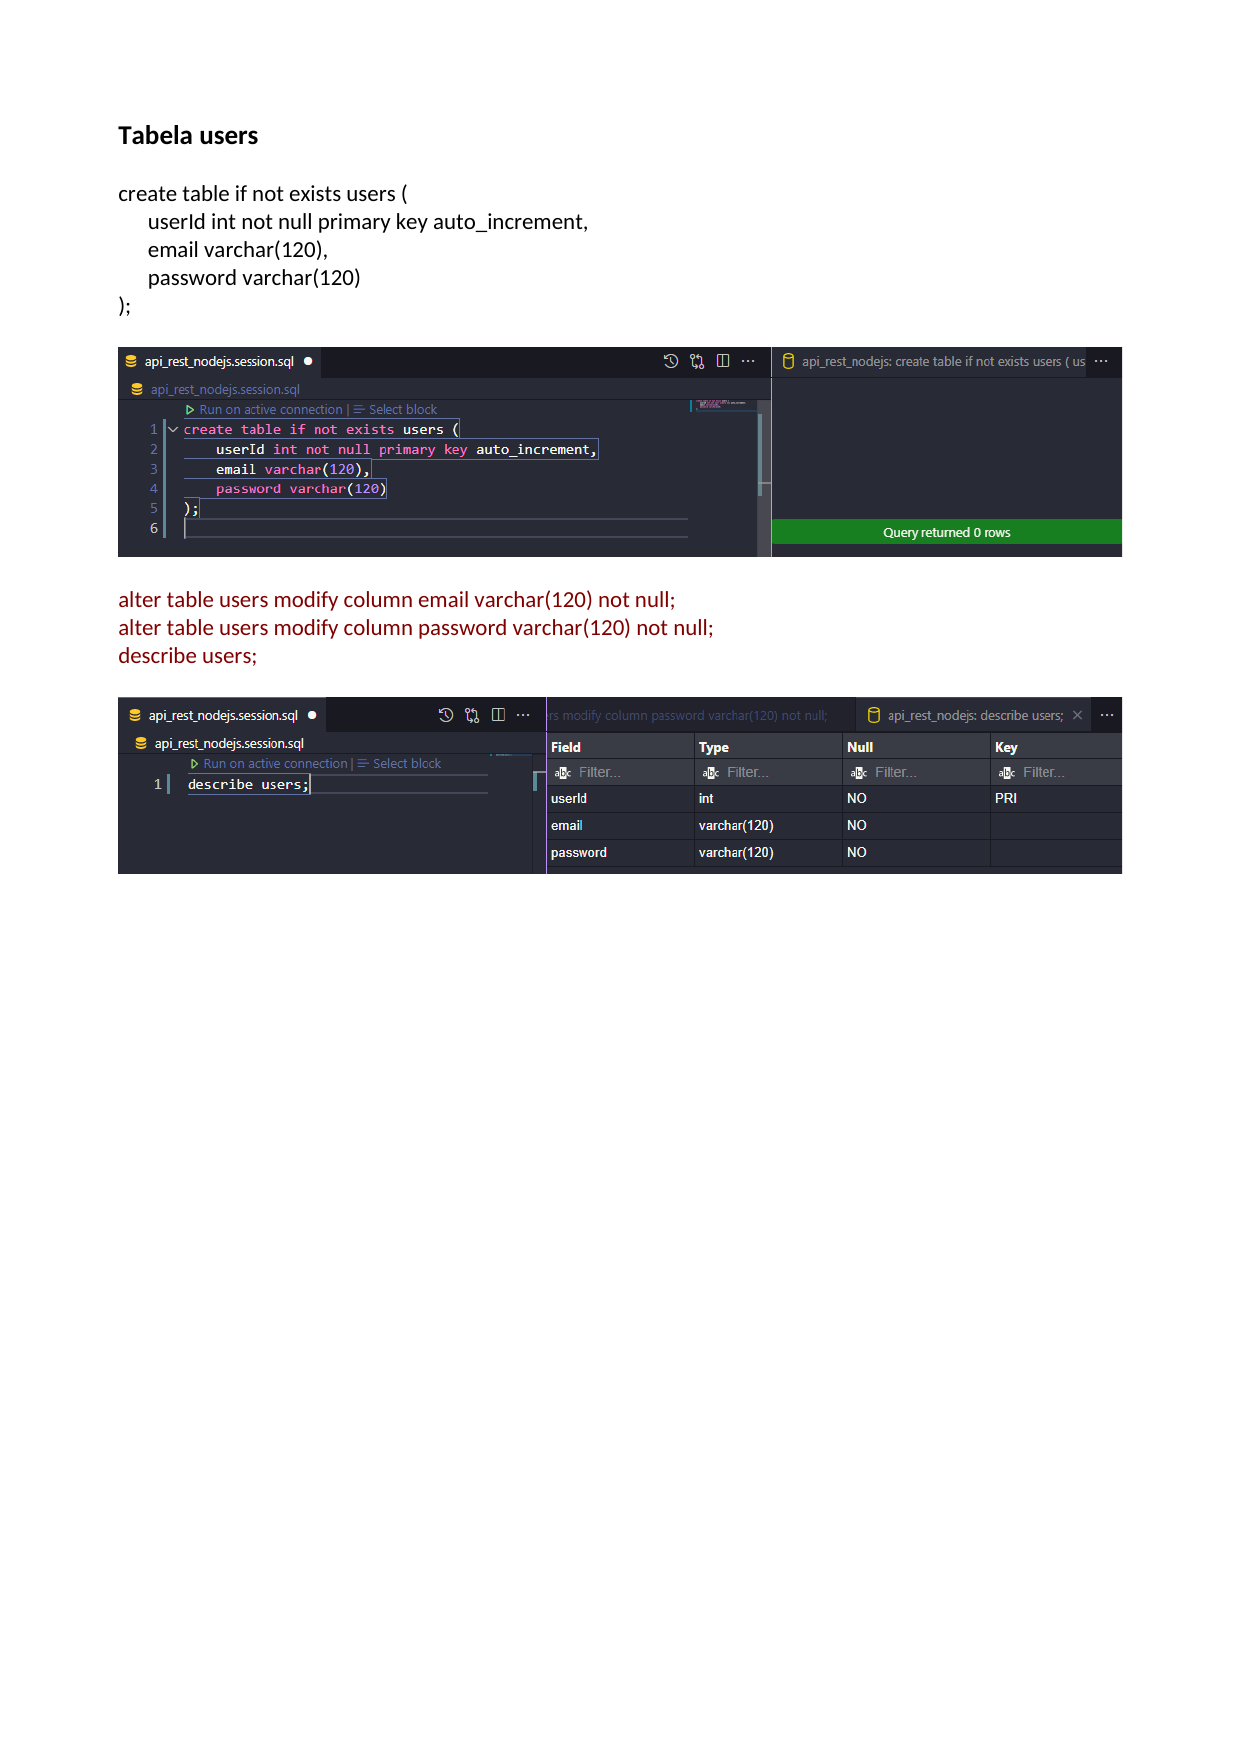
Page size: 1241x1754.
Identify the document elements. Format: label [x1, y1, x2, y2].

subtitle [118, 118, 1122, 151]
picture [118, 347, 1123, 557]
picture [118, 697, 1123, 874]
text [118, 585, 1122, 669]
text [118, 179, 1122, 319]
